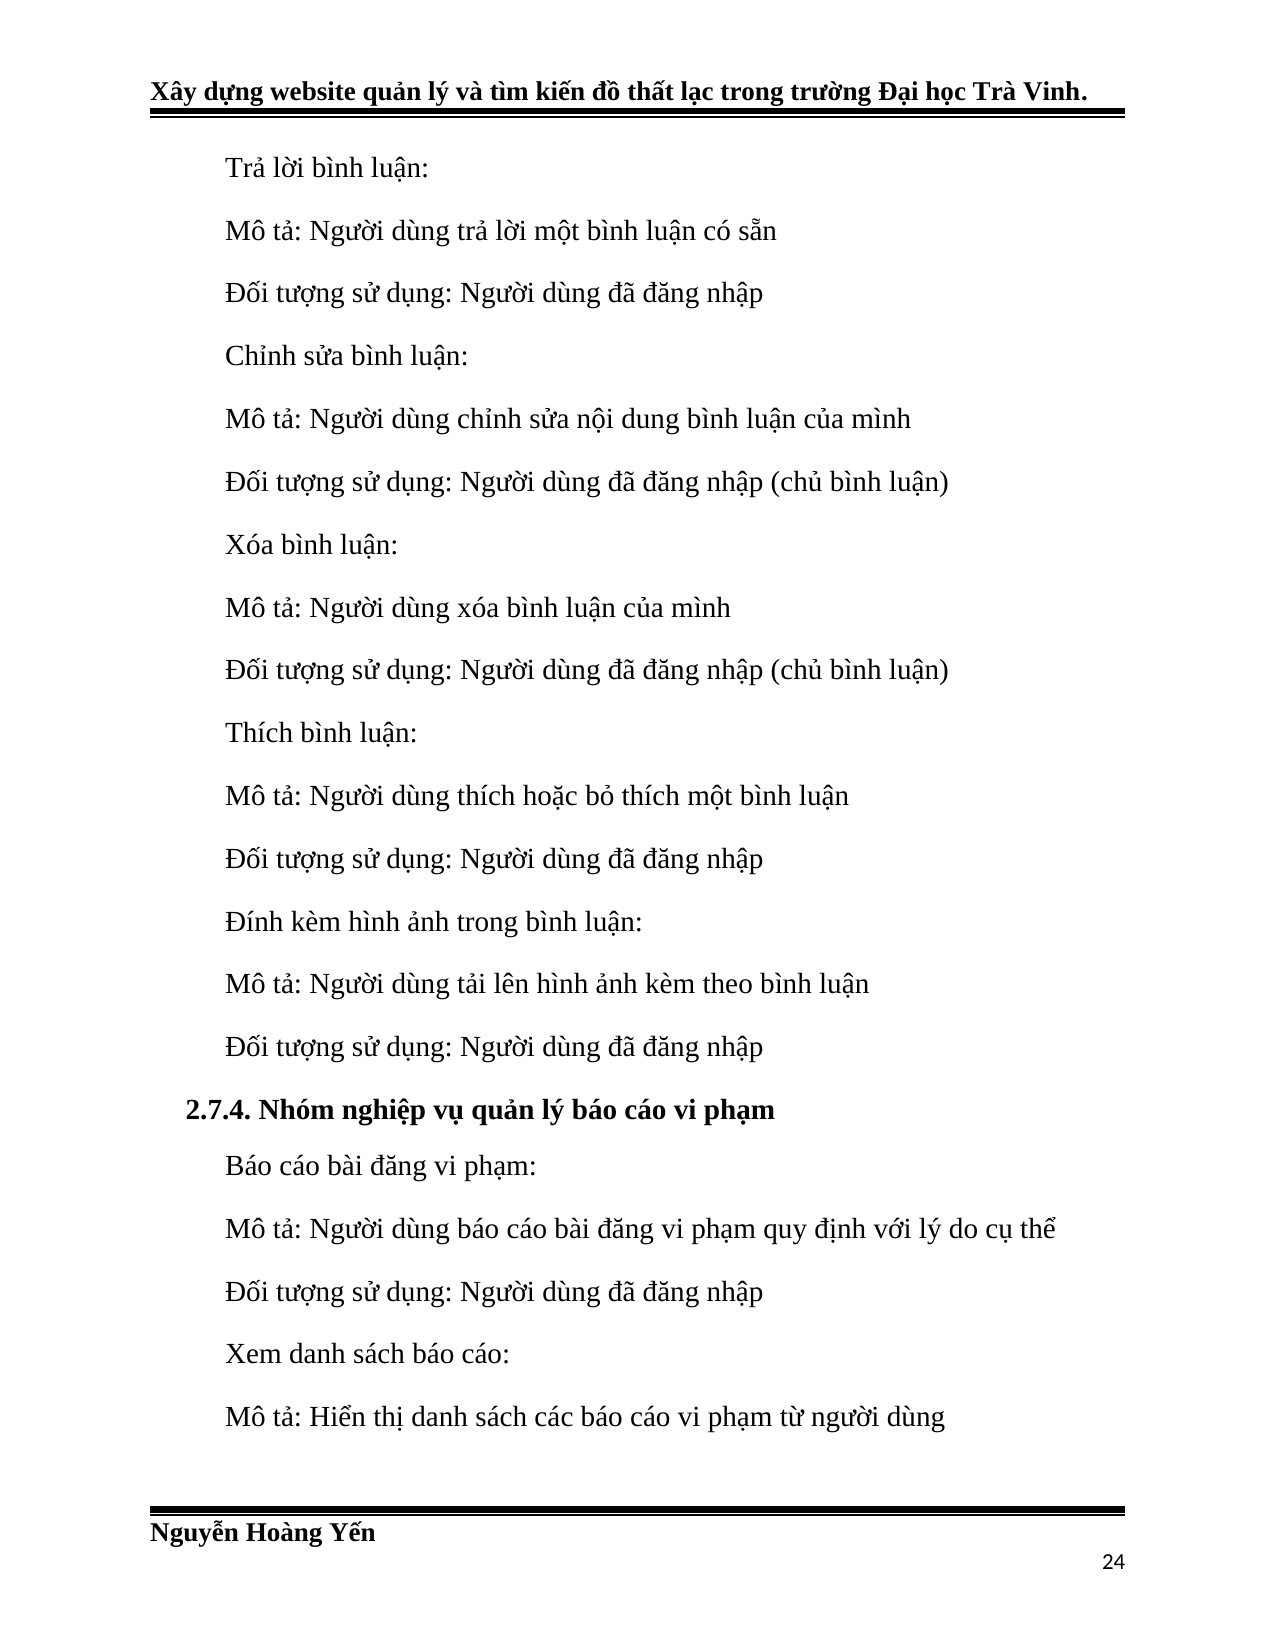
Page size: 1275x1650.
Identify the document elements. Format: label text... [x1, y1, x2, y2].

text Xóa bình luận: [150, 527, 1125, 560]
text Đối tượng sử dụng: Người dùng đã đăng nhập (chủ bình luận) [150, 652, 1125, 686]
text Thích bình luận: [150, 715, 1125, 749]
text Đối tượng sử dụng: Người dùng đã đăng nhập [150, 1274, 1125, 1307]
text Đối tượng sử dụng: Người dùng đã đăng nhập [150, 1029, 1125, 1063]
text Mô tả: Người dùng xóa bình luận của mình [150, 590, 1125, 623]
text Mô tả: Người dùng trả lời một bình luận có sẵn [150, 213, 1125, 246]
text Báo cáo bài đăng vi phạm: [150, 1148, 1125, 1182]
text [150, 276, 1125, 309]
text Đính kèm hình ảnh trong bình luận: [150, 904, 1125, 937]
text Mô tả: Người dùng báo cáo bài đăng vi phạm quy định với lý do cụ thể [150, 1211, 1125, 1244]
text Mô tả: Người dùng chỉnh sửa nội dung bình luận của mình [150, 401, 1125, 435]
text Mô tả: Người dùng tải lên hình ảnh kèm theo bình luận [150, 967, 1125, 1000]
text Đối tượng sử dụng: Người dùng đã đăng nhập [150, 841, 1125, 874]
text Mô tả: Hiển thị danh sách các báo cáo vi phạm từ người dùng [150, 1399, 1125, 1433]
text Xem danh sách báo cáo: [150, 1337, 1125, 1370]
text Chỉnh sửa bình luận: [150, 338, 1125, 372]
text Đối tượng sử dụng: Người dùng đã đăng nhập (chủ bình luận) [150, 464, 1125, 498]
text Trả lời bình luận: [150, 150, 1125, 183]
text Mô tả: Người dùng thích hoặc bỏ thích một bình luận [150, 778, 1125, 812]
text Nhóm nghiệp vụ quản lý báo cáo vi phạm [185, 1092, 1125, 1126]
